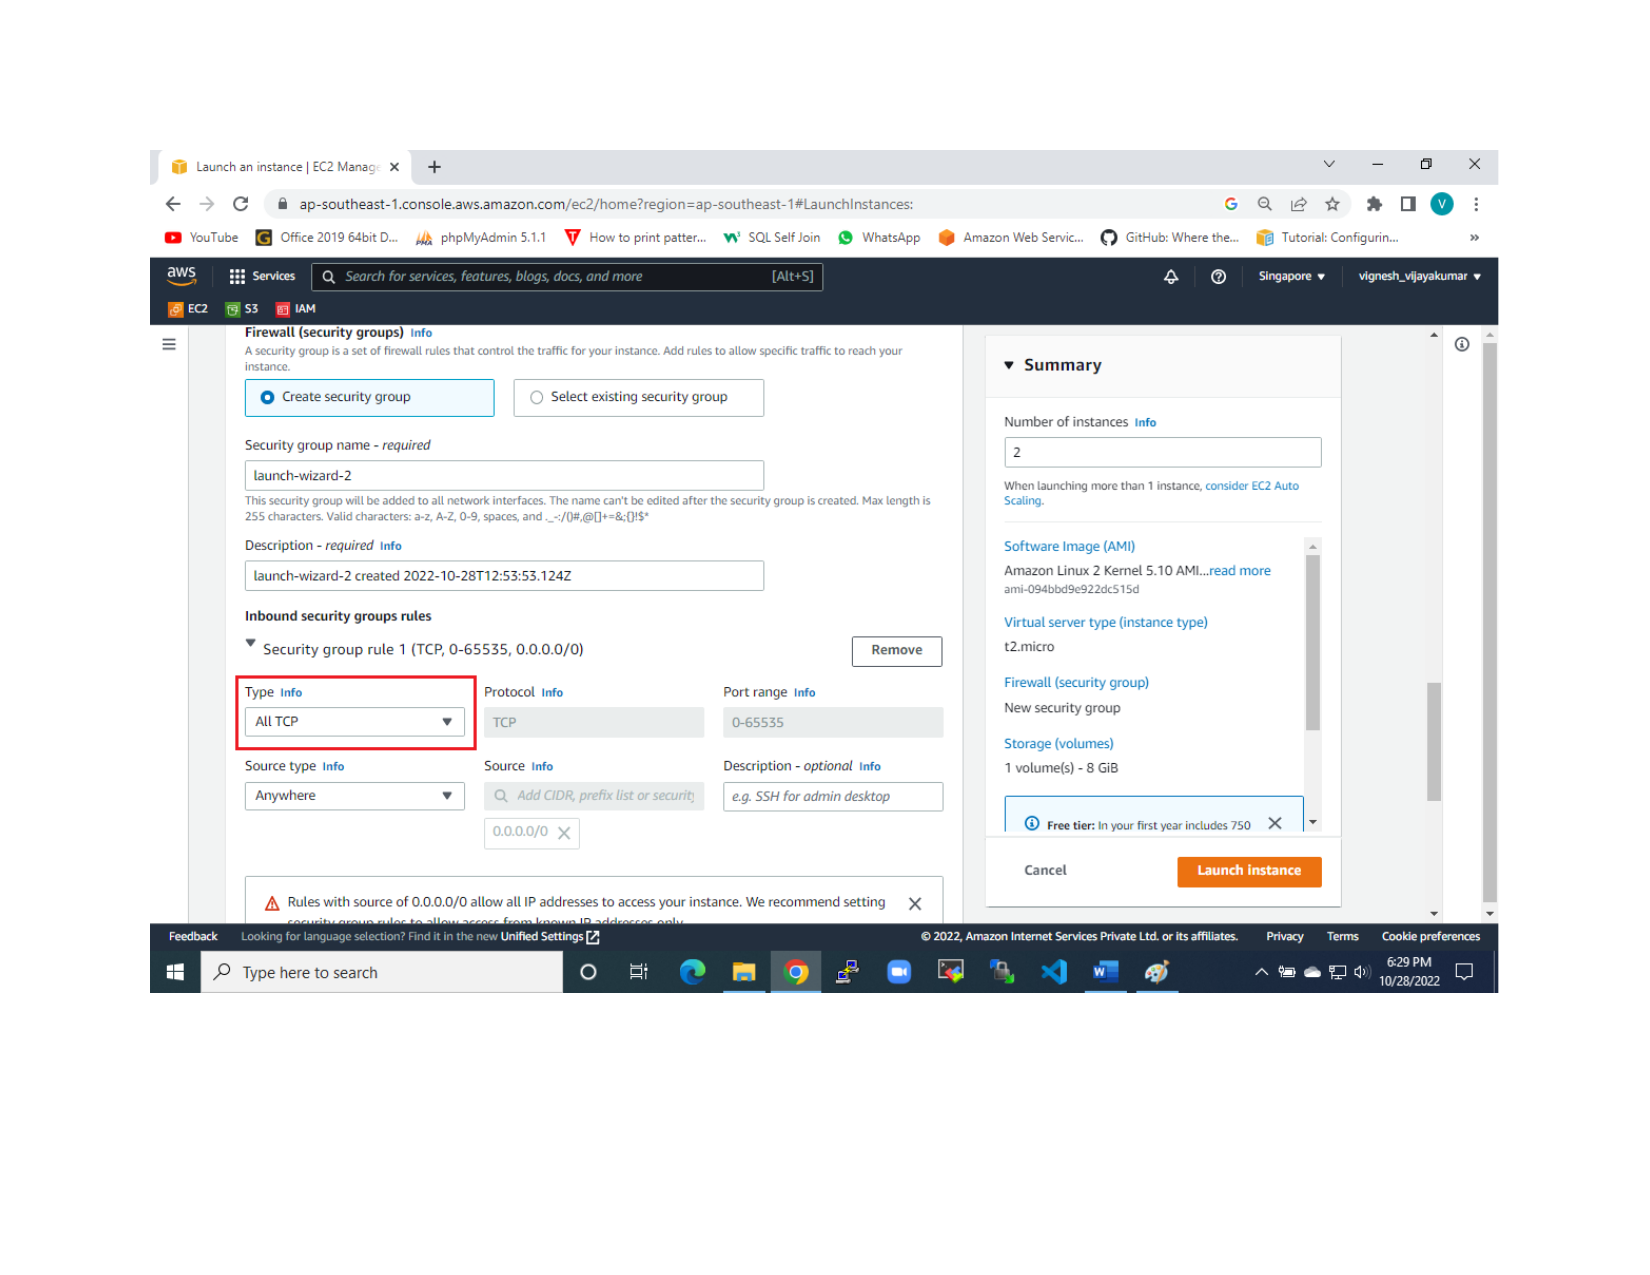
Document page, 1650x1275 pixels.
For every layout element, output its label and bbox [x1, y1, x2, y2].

picture [150, 150, 1499, 993]
